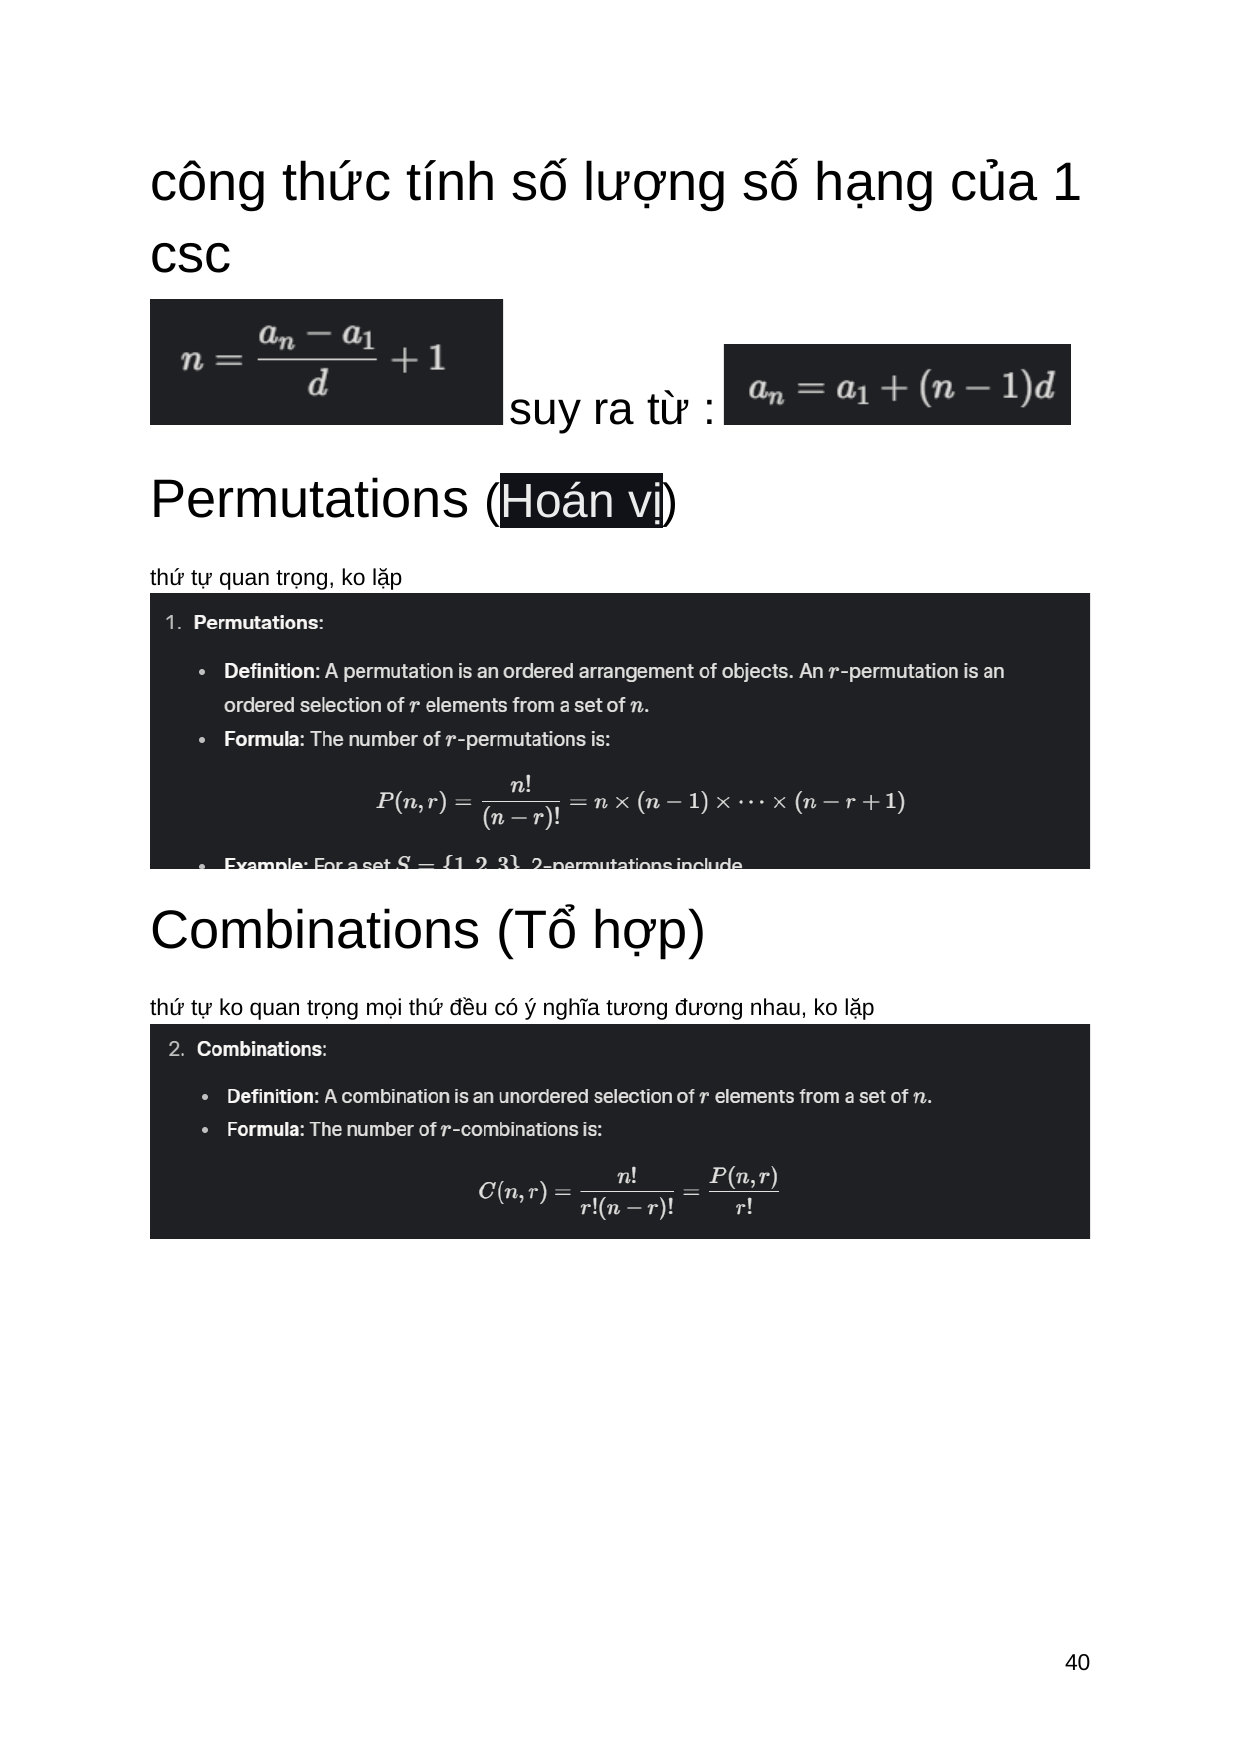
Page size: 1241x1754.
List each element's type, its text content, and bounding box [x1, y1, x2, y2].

text thứ tự ko quan trọng mọi thứ đều có ý nghĩa tương đương nhau, ko lặp [150, 994, 1090, 1021]
picture [723, 344, 1071, 425]
text thứ tự quan trọng, ko lặp [150, 563, 1090, 590]
title Combinations (Tổ hợp) [150, 898, 1090, 960]
picture [150, 1024, 1091, 1239]
picture [150, 593, 1091, 869]
title Permutations (Hoán vị) [150, 467, 1090, 529]
picture [150, 299, 504, 425]
title công thức tính số lượng số hạng của 1 csc [150, 150, 1090, 284]
